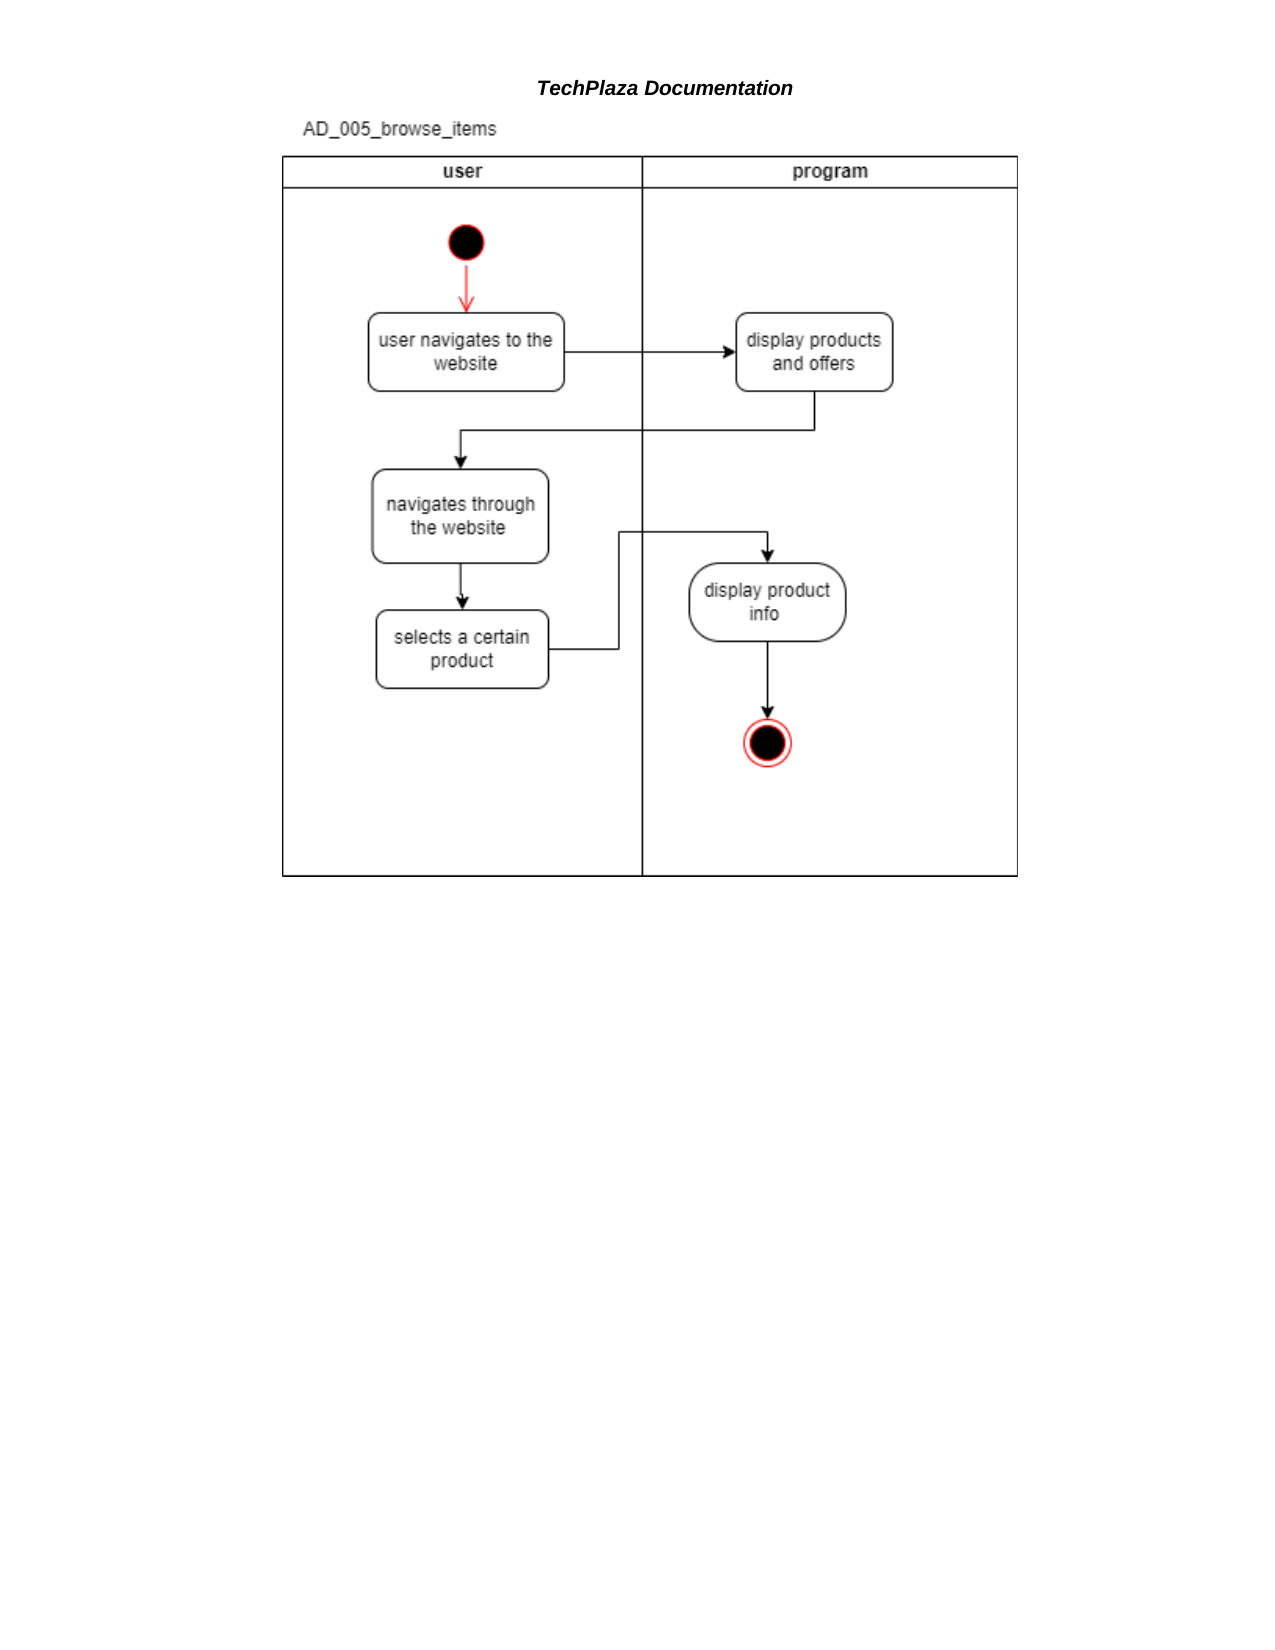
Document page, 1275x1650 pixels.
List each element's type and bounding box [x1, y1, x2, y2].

picture [282, 106, 1018, 877]
